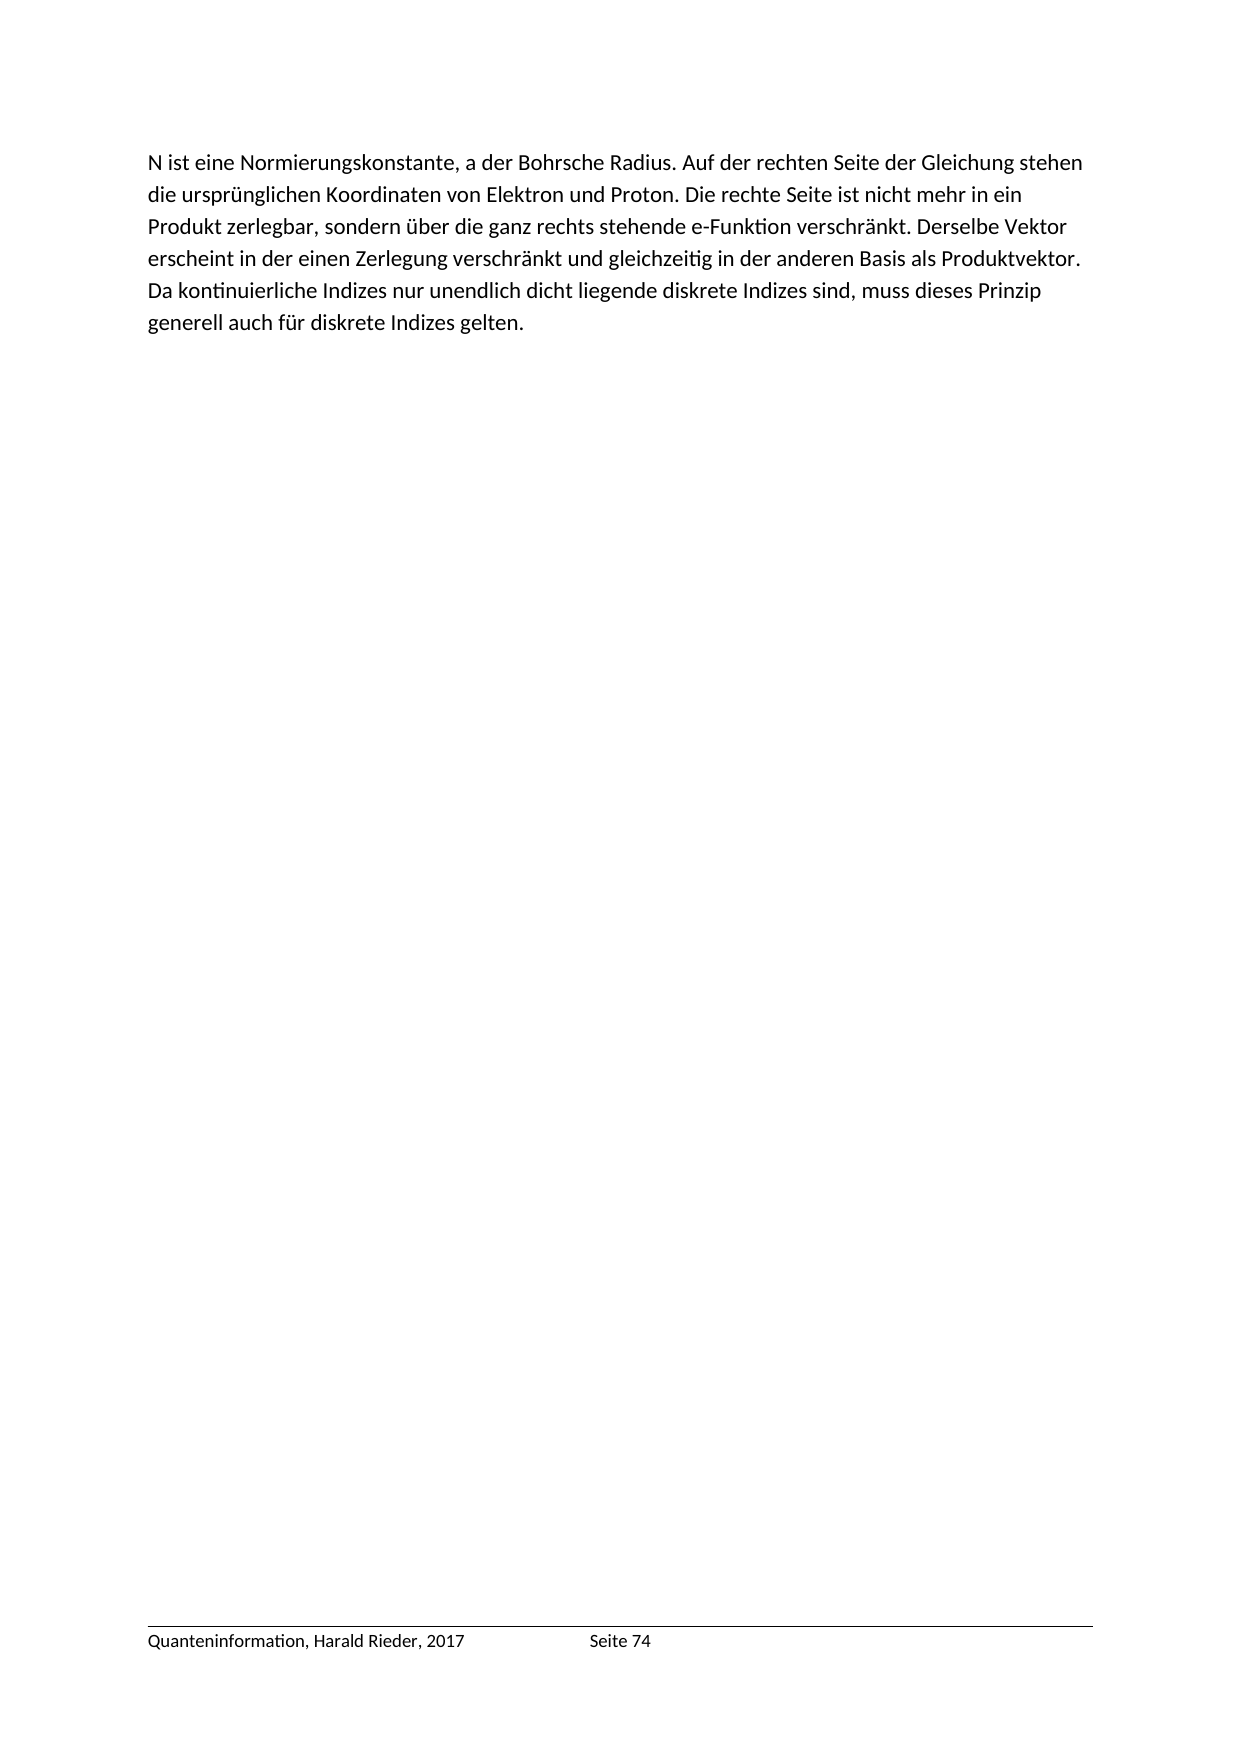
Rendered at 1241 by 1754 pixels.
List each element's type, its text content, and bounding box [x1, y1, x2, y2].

text N ist eine Normierungskonstante, a der Bohrsche Radius. Auf der rechten Seite der Gleichung stehen die ursprünglichen Koordinaten von Elektron und Proton. Die rechte Seite ist nicht mehr in ein Produkt zerlegbar, sondern über die ganz rechts stehende e-Funktion verschränkt. Derselbe Vektor erscheint in der einen Zerlegung verschränkt und gleichzeitig in der anderen Basis als Produktvektor. Da kontinuierliche Indizes nur unendlich dicht liegende diskrete Indizes sind, muss dieses Prinzip generell auch für diskrete Indizes gelten. [148, 148, 1093, 337]
